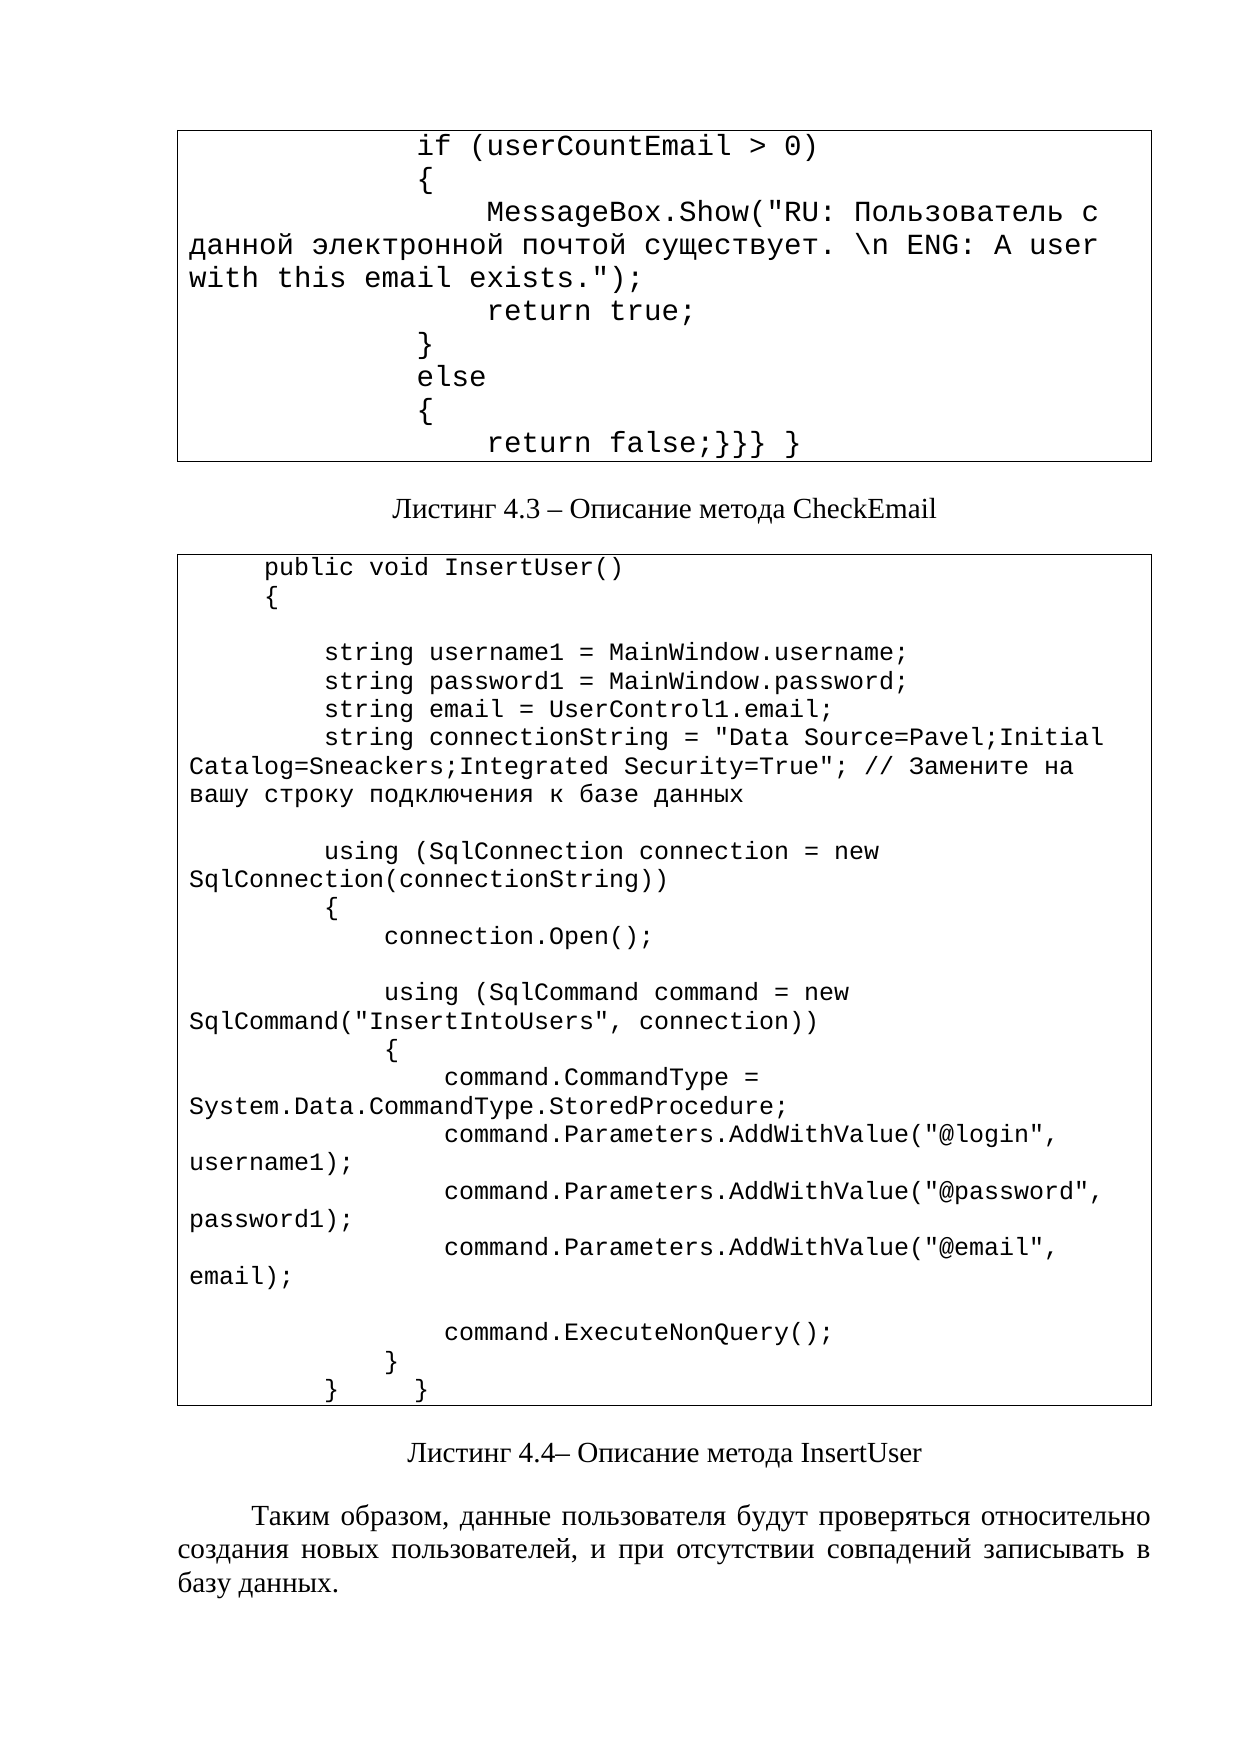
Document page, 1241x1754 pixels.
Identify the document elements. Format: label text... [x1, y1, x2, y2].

table_header public void InsertUser() { string username1 = MainWindow.username; string password1 = MainWindow.password; string email = UserControl1.email; string connectionString = "Data Source=Pavel;Initial Catalog=Sneackers;Integrated Security=True"; // Замените на вашу строку подключения к базе данных using (SqlConnection connection = new SqlConnection(connectionString)) { connection.Open(); using (SqlCommand command = new SqlCommand("InsertIntoUsers", connection)) { command.CommandType = System.Data.CommandType.StoredProcedure; command.Parameters.AddWithValue("@login", username1); command.Parameters.AddWithValue("@password", password1); command.Parameters.AddWithValue("@email", email); command.ExecuteNonQuery(); } } } [178, 555, 1151, 1405]
text Листинг 4.3 – Описание метода CheckEmail [177, 491, 1152, 525]
text Листинг 4.4– Описание метода InsertUser [177, 1435, 1152, 1469]
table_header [178, 131, 1151, 461]
text Таким образом, данные пользователя будут проверяться относительно создания новых пользователей, и при отсутствии совпадений записывать в базу данных. [177, 1498, 1152, 1598]
